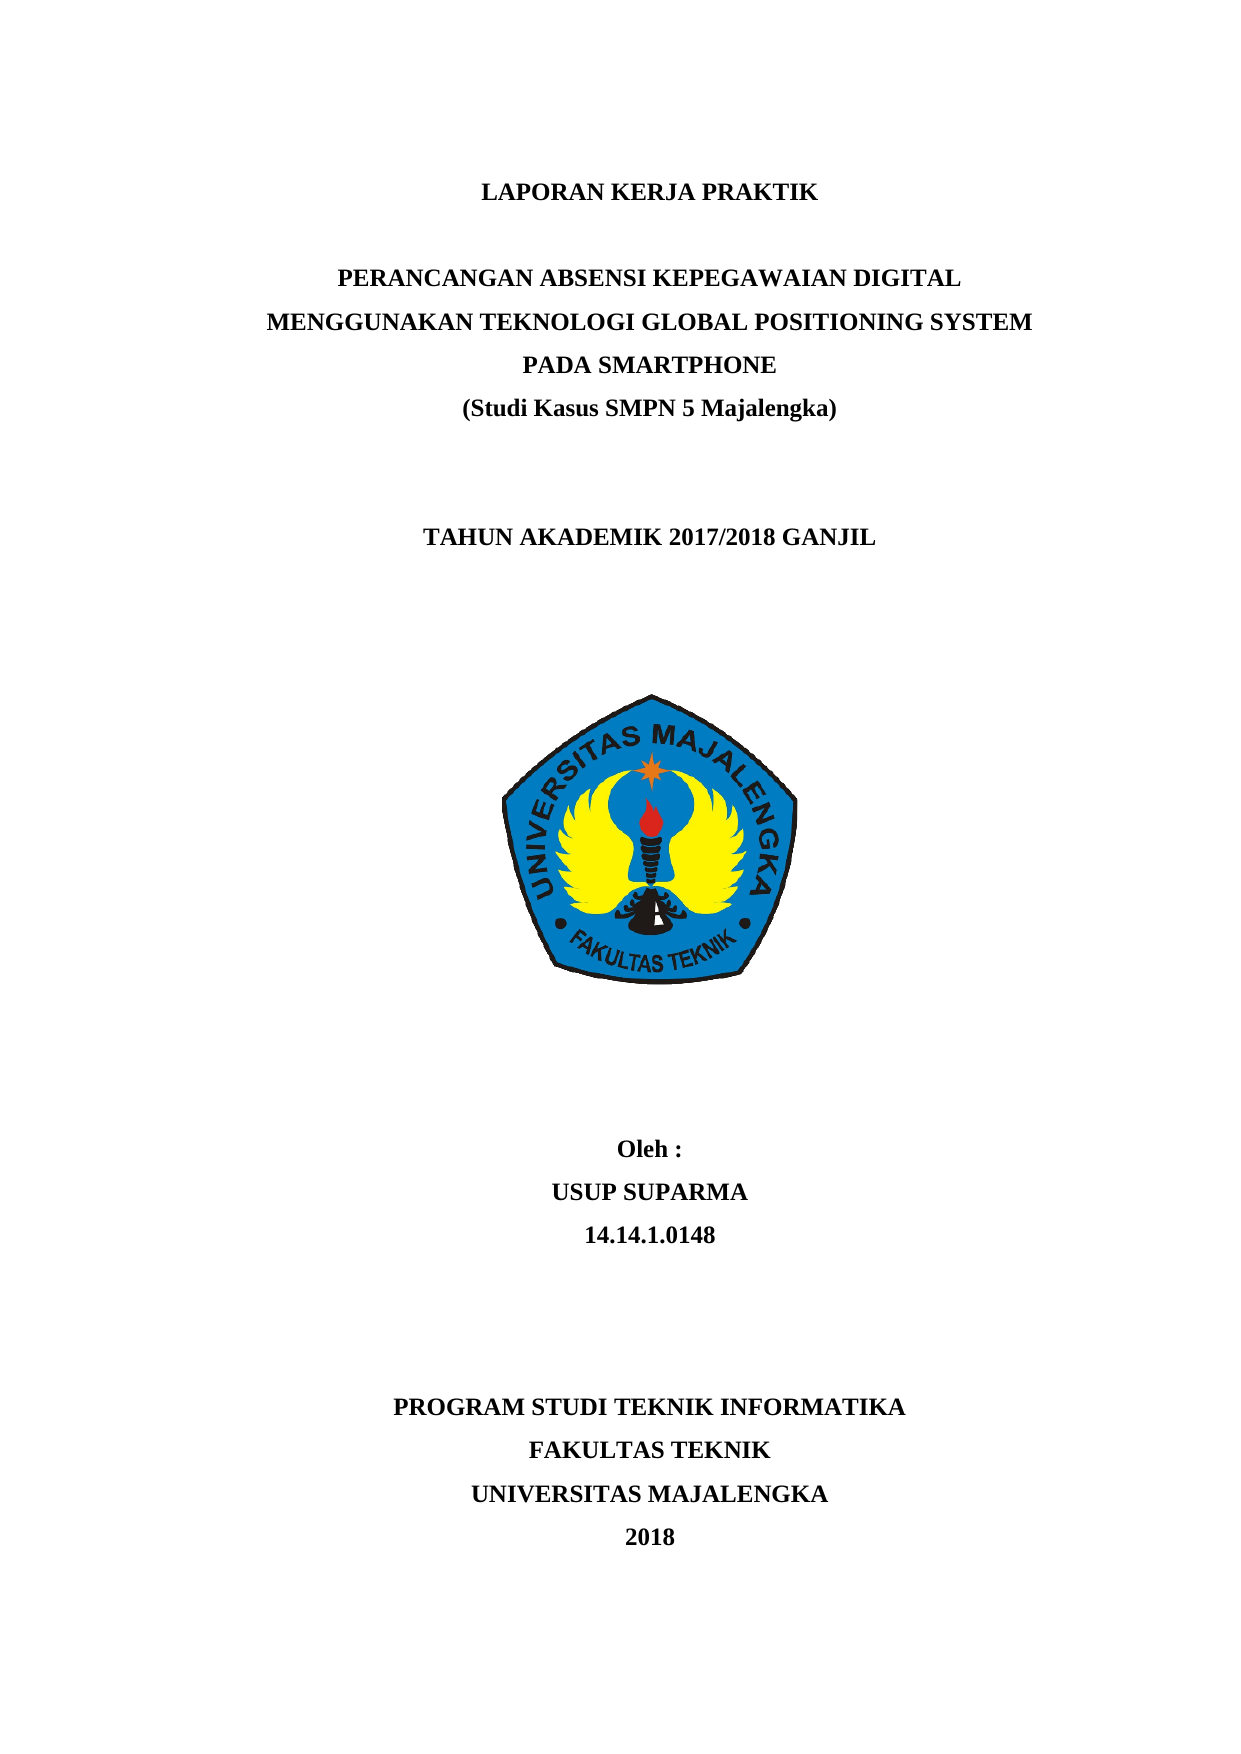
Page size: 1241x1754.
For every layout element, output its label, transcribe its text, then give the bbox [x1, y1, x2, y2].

text USUP SUPARMA [236, 1177, 1063, 1206]
text PERANCANGAN ABSENSI KEPEGAWAIAN DIGITAL MENGGUNAKAN TEKNOLOGI GLOBAL POSITIONING SYSTEM PADA SMARTPHONE [236, 263, 1063, 378]
picture [502, 694, 798, 990]
text 2018 [236, 1522, 1063, 1551]
text TAHUN AKADEMIK 2017/2018 GANJIL [236, 522, 1063, 551]
text UNIVERSITAS MAJALENGKA [236, 1479, 1063, 1507]
text Oleh : [236, 1134, 1063, 1162]
text PROGRAM STUDI TEKNIK INFORMATIKA [236, 1392, 1063, 1421]
text (Studi Kasus SMPN 5 Majalengka) [236, 393, 1063, 422]
text LAPORAN KERJA PRAKTIK [236, 177, 1063, 206]
text 14.14.1.0148 [236, 1220, 1063, 1249]
text FAKULTAS TEKNIK [236, 1436, 1063, 1464]
